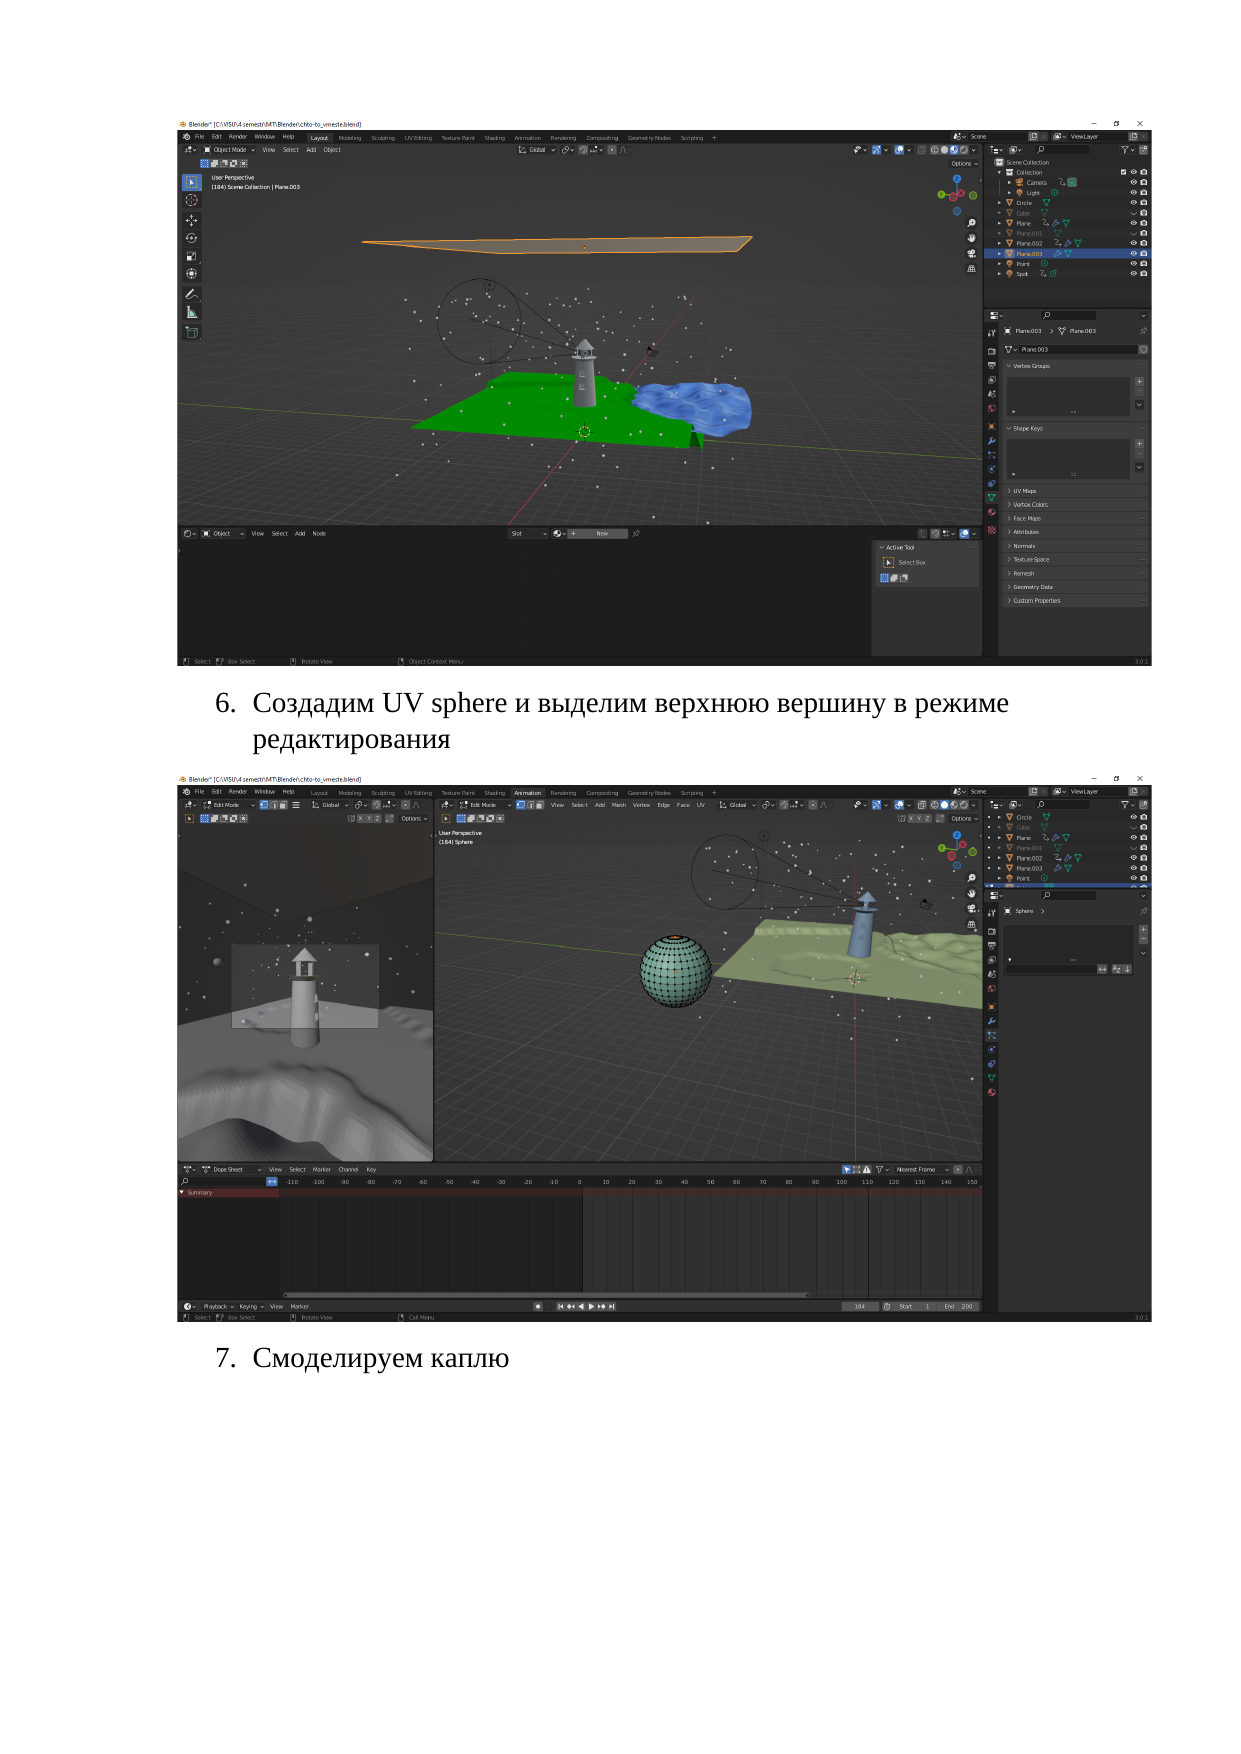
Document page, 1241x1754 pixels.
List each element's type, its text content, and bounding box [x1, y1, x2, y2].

picture [177, 773, 1152, 1322]
list Смоделируем каплю [215, 1341, 1152, 1374]
picture [177, 118, 1152, 666]
list Создадим UV sphere и выделим верхнюю вершину в режиме редактирования [215, 685, 1152, 754]
